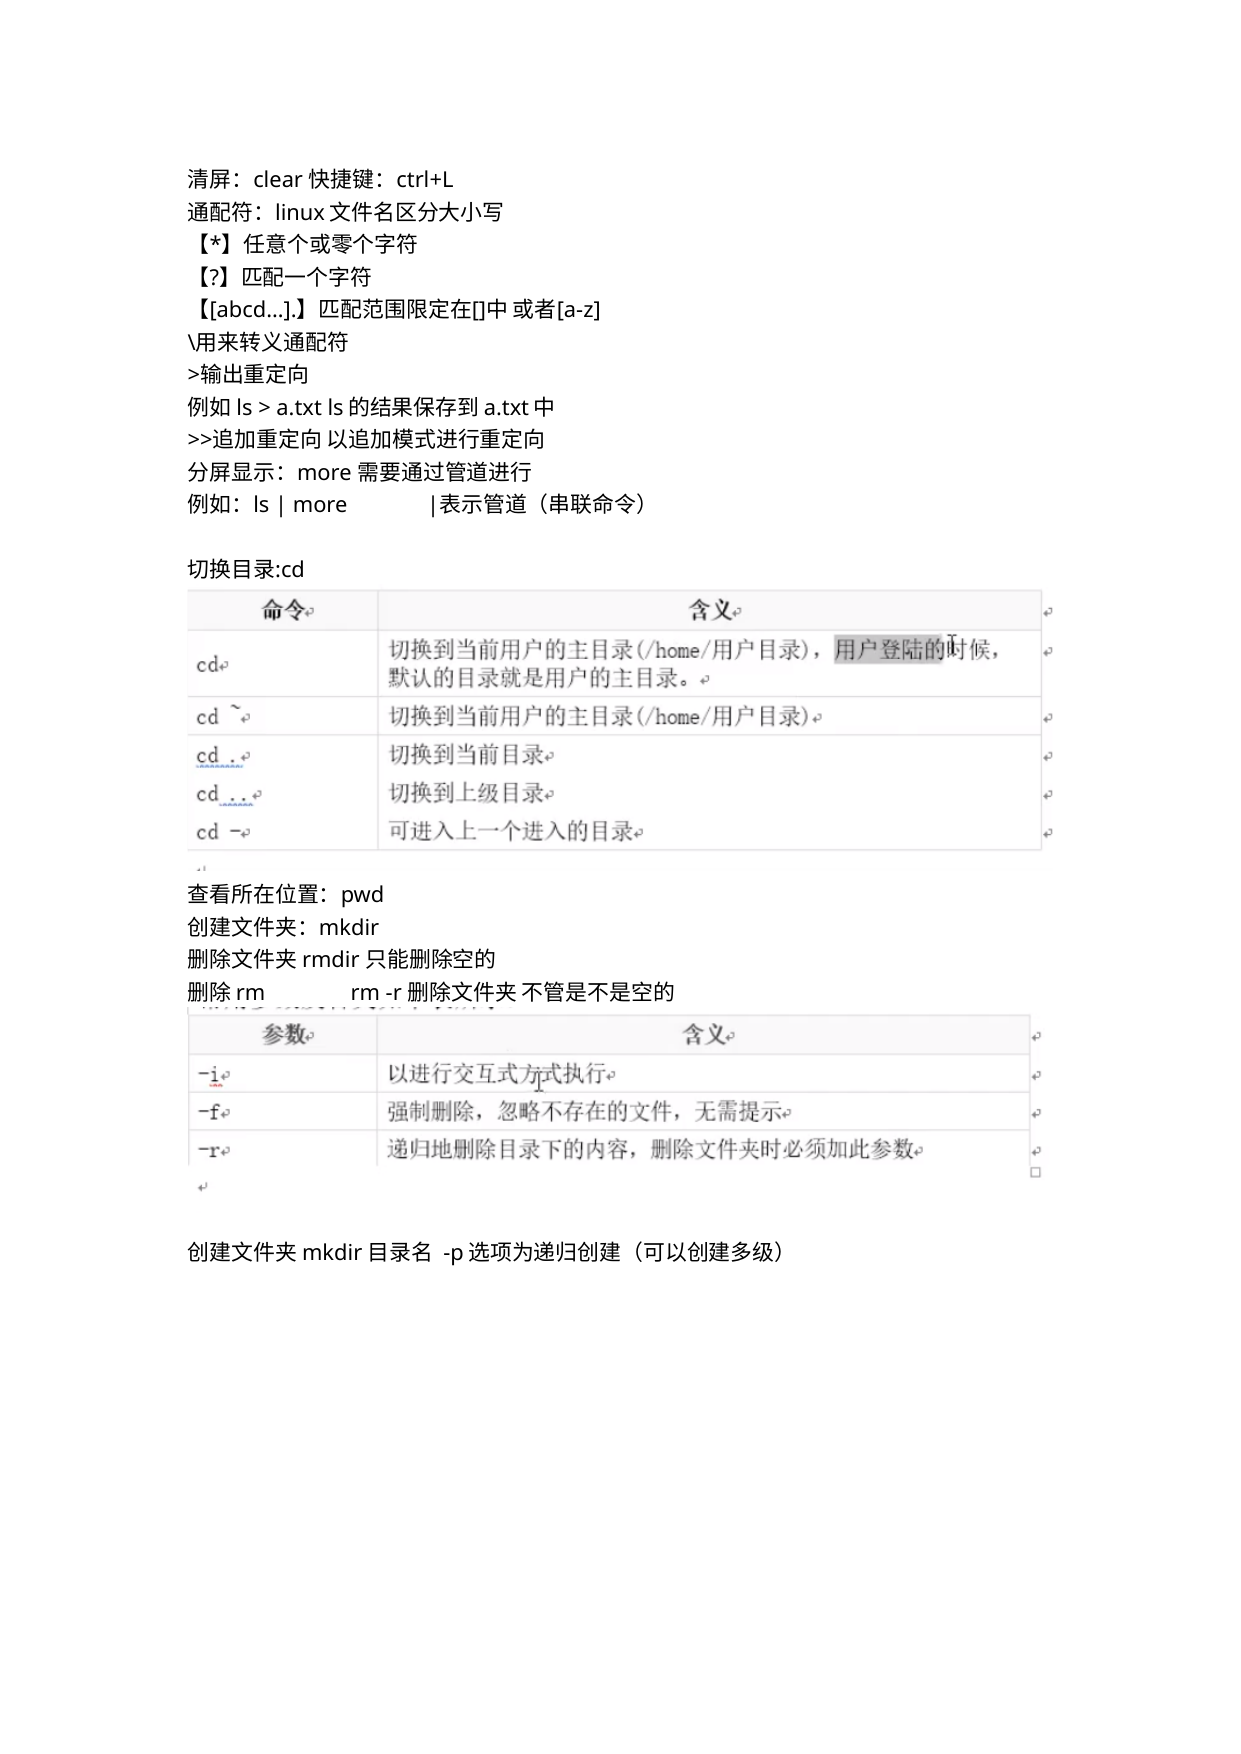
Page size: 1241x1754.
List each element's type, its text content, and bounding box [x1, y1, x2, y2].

text 【[abcd…].】匹配范围限定在[]中 或者[a-z] [187, 292, 1053, 324]
text 查看所在位置：pwd [187, 877, 1053, 909]
text \用来转义通配符 [187, 324, 1053, 357]
text >>追加重定向 以追加模式进行重定向 [187, 422, 1053, 454]
picture [187, 584, 1053, 871]
text 切换目录:cd [187, 552, 1053, 584]
text 创建文件夹：mkdir [187, 909, 1053, 942]
text >输出重定向 [187, 357, 1053, 389]
text 分屏显示：more 需要通过管道进行 [187, 454, 1053, 487]
text 【?】匹配一个字符 [187, 259, 1053, 292]
text 清屏：clear 快捷键：ctrl+L [187, 162, 1053, 194]
text 创建文件夹 mkdir 目录名 -p选项为递归创建（可以创建多级） [187, 1234, 1053, 1267]
text 【*】任意个或零个字符 [187, 227, 1053, 259]
text 删除rm rm -r 删除文件夹 不管是不是空的 [187, 974, 1053, 1007]
picture [187, 1007, 1053, 1213]
text 例如：ls | more |表示管道（串联命令） [187, 487, 1053, 519]
text 例如 ls > a.txt ls的结果保存到a.txt中 [187, 389, 1053, 422]
text 通配符：linux文件名区分大小写 [187, 194, 1053, 227]
text 删除文件夹 rmdir 只能删除空的 [187, 942, 1053, 974]
